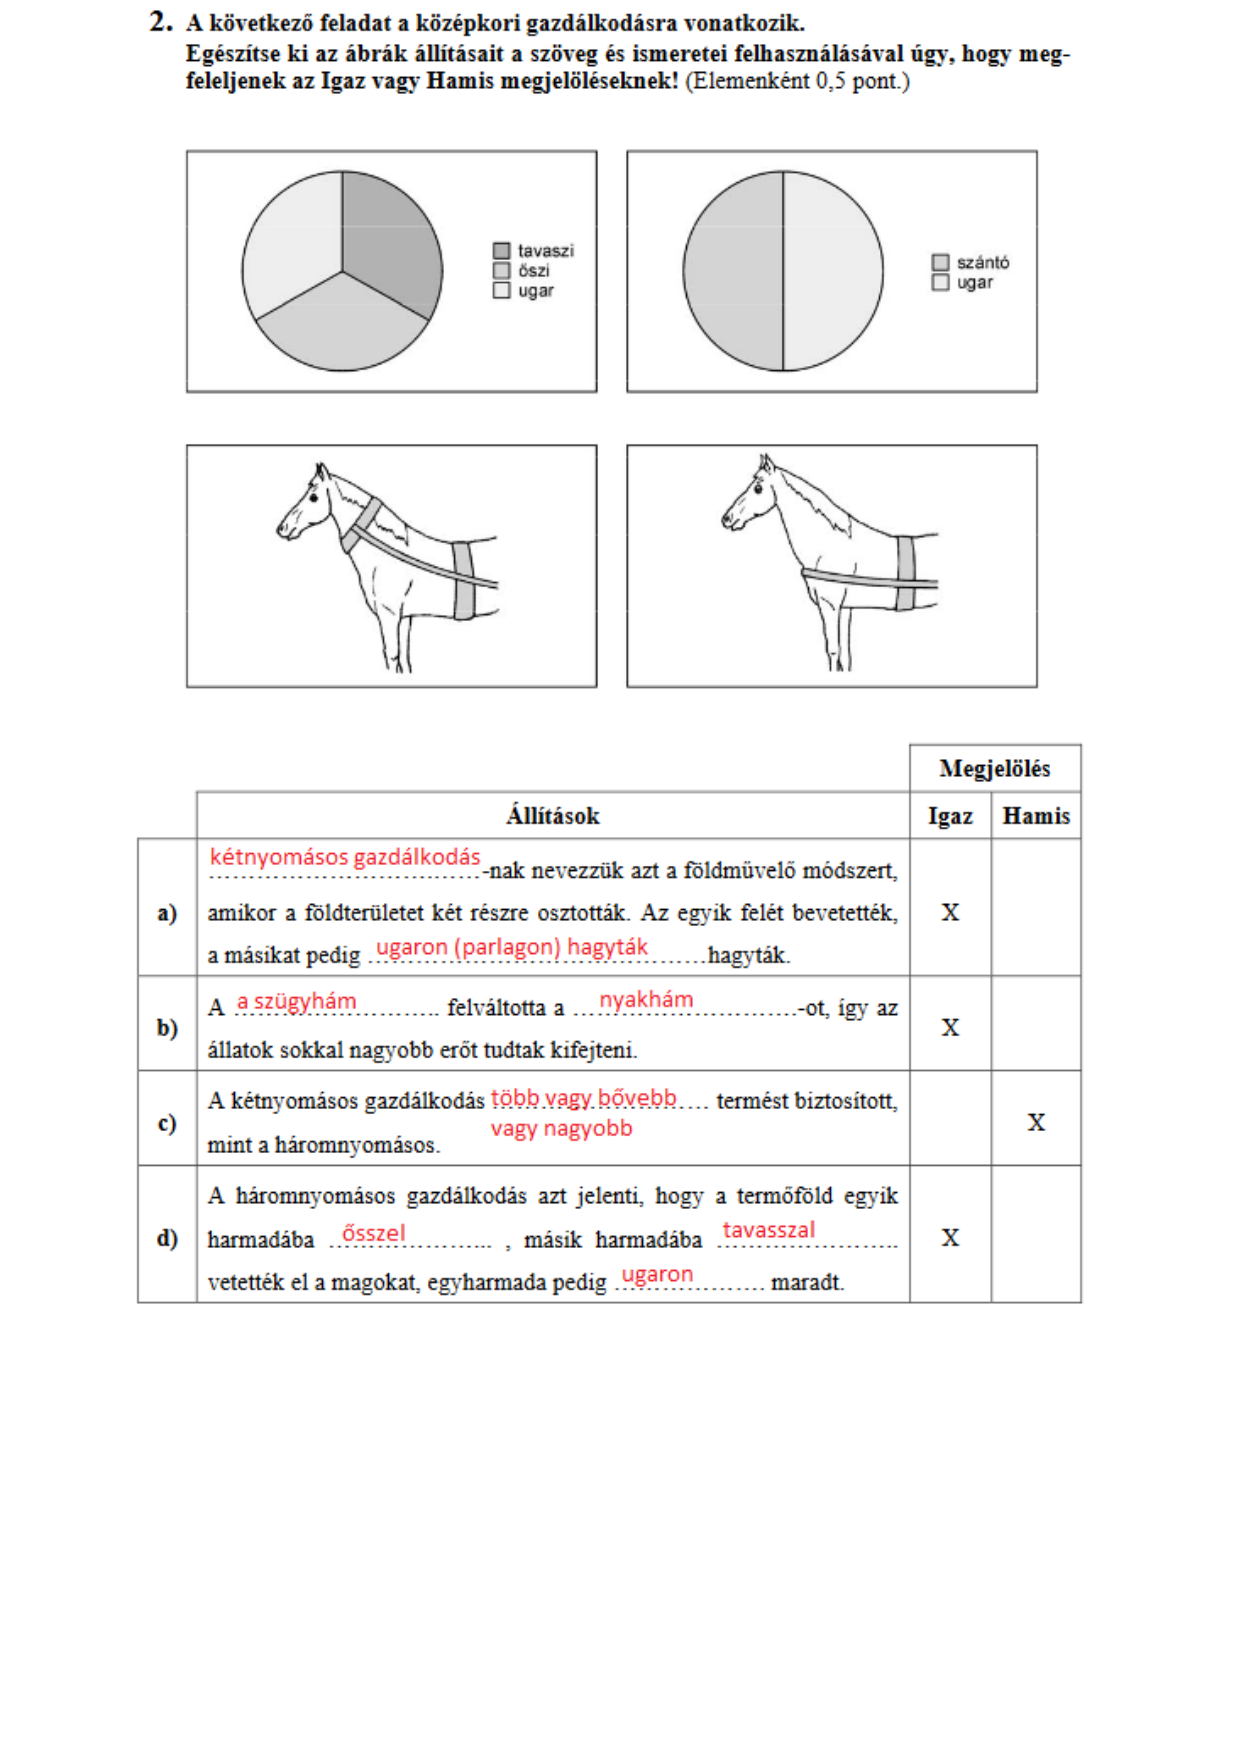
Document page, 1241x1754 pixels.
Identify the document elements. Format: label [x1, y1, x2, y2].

picture [129, 0, 1111, 1314]
